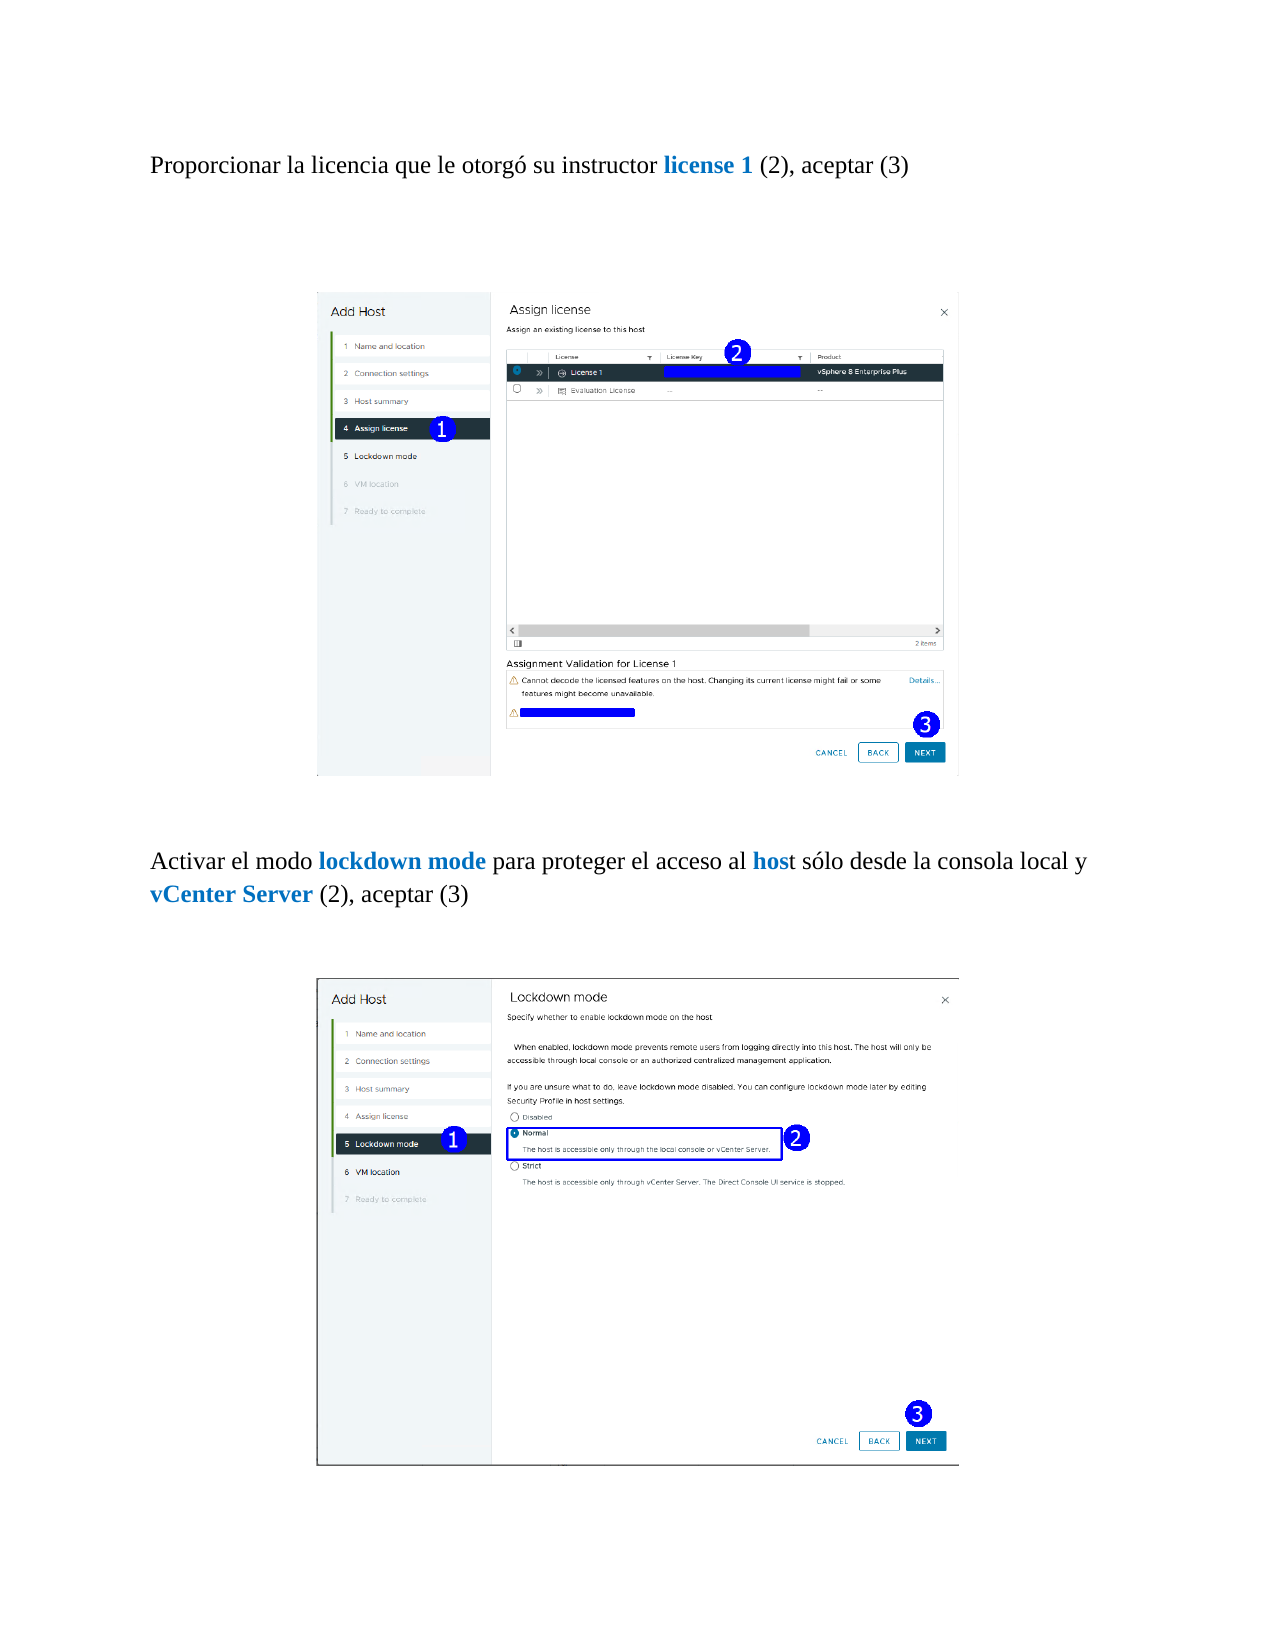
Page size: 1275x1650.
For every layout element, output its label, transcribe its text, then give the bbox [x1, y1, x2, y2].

picture [316, 978, 959, 1466]
picture [317, 292, 959, 776]
text Activar el modo lockdown mode para proteger el acceso al host sólo desde la consola local y vCenter Server (2), aceptar (3) [150, 846, 1125, 908]
text Proporcionar la licencia que le otorgó su instructor license 1 (2), aceptar (3) [150, 150, 1125, 179]
